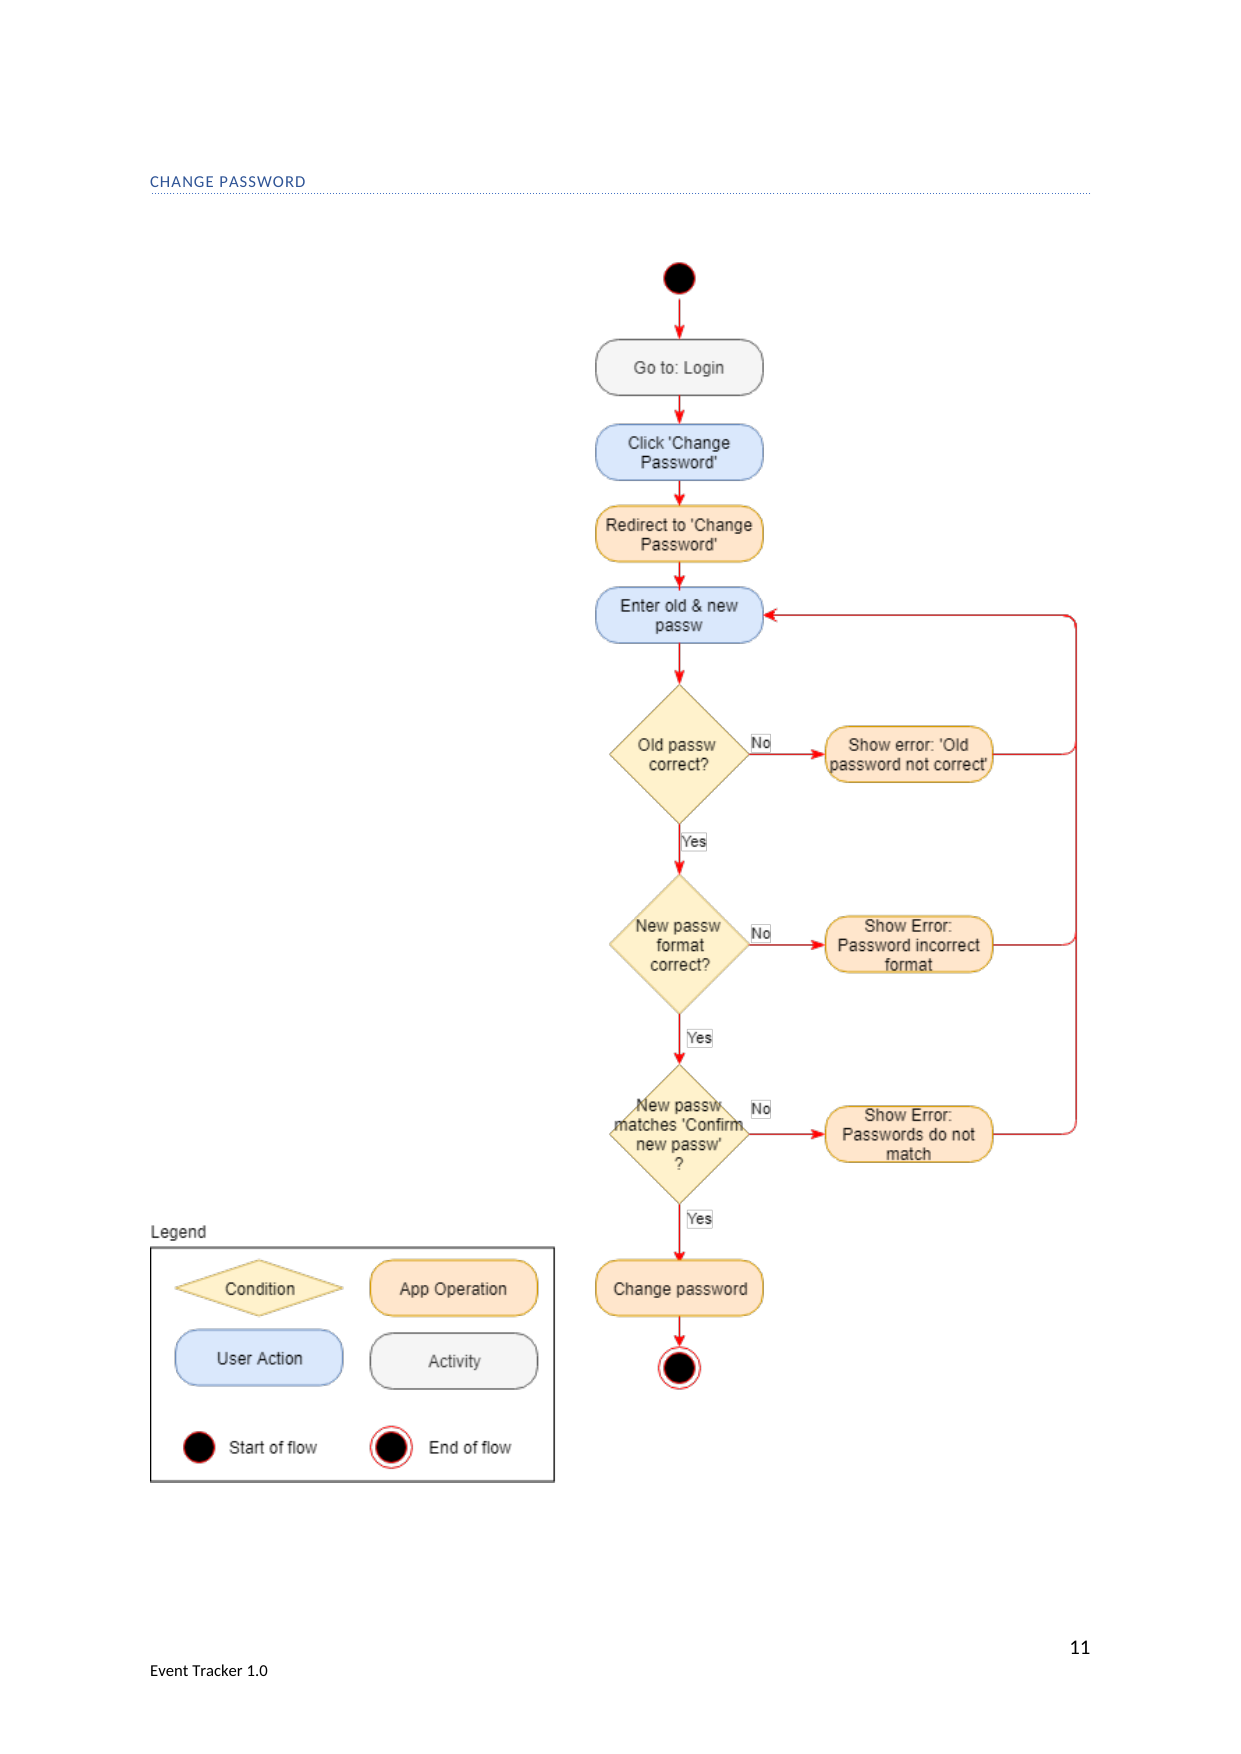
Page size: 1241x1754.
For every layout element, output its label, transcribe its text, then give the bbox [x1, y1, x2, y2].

picture [150, 257, 1091, 1483]
subtitle Change Password [150, 171, 1090, 194]
